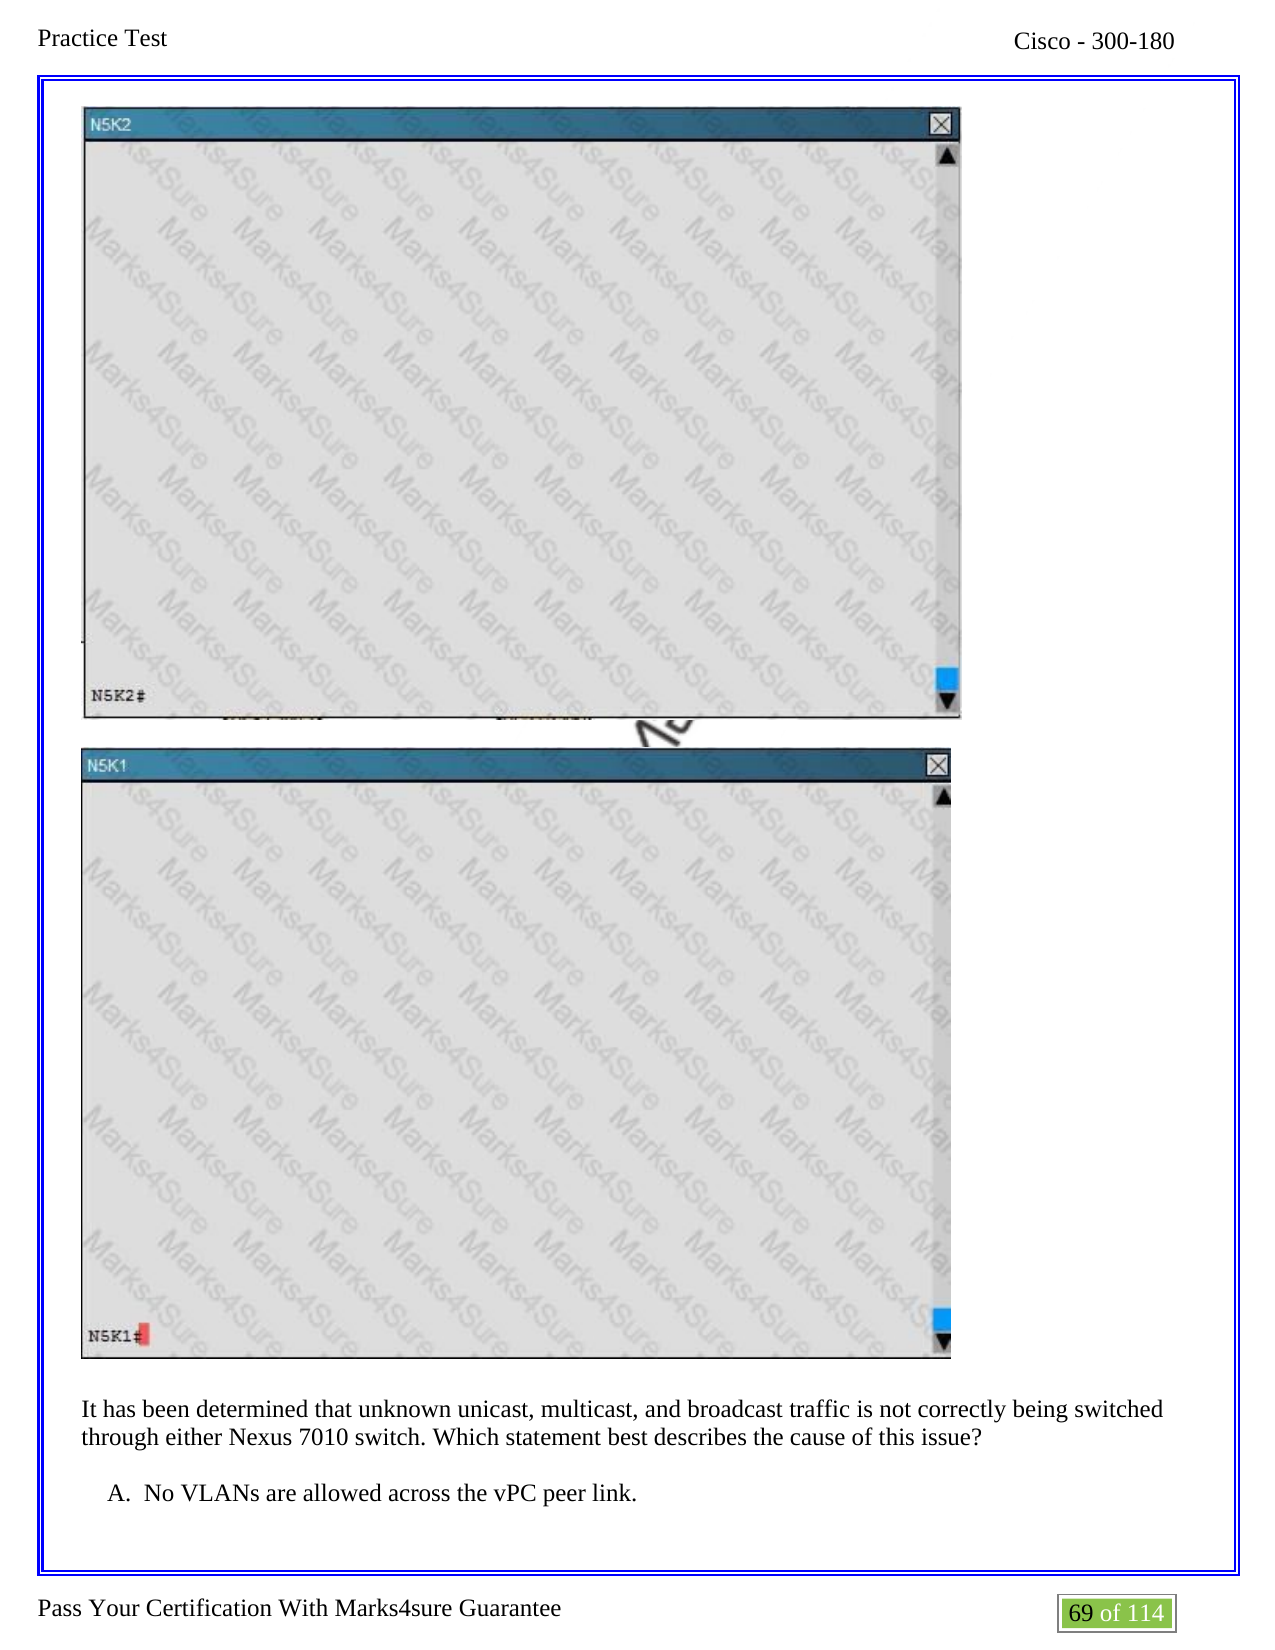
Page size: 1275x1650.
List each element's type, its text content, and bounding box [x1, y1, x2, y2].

picture [81, 81, 1224, 1359]
text Cisco - 300-180 [1014, 26, 1187, 55]
text It has been determined that unknown unicast, multicast, and broadcast traffic is not correctly being switched through either Nexus 7010 switch. Which statement best describes the cause of this issue? [81, 1395, 1187, 1451]
text Practice Test [37, 23, 167, 51]
list No VLANs are allowed across the vPC peer link. [107, 1478, 1187, 1507]
picture [417, 0, 1224, 75]
